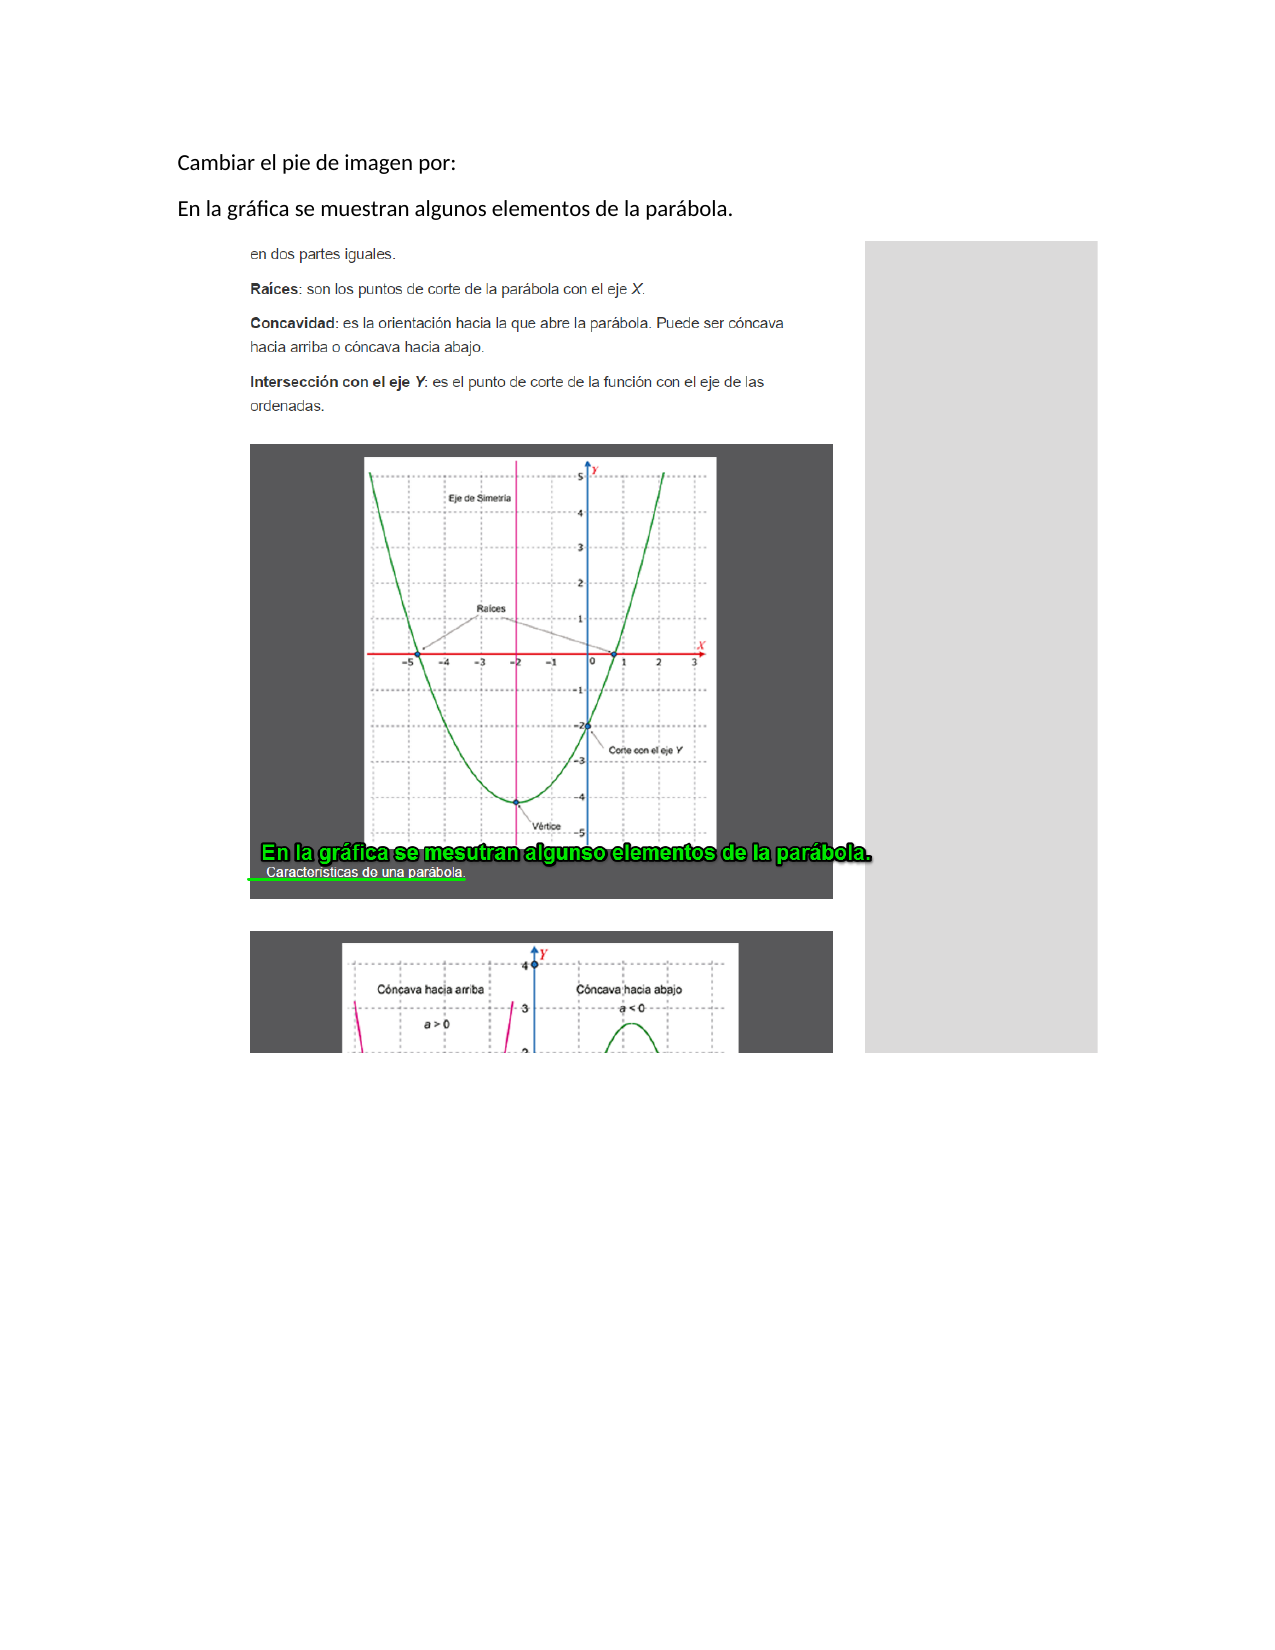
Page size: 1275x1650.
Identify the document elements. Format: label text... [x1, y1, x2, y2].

text En la gráfica se muestran algunos elementos de la parábola. [177, 194, 1098, 222]
picture [177, 241, 1098, 1053]
text Cambiar el pie de imagen por: [177, 148, 1098, 176]
